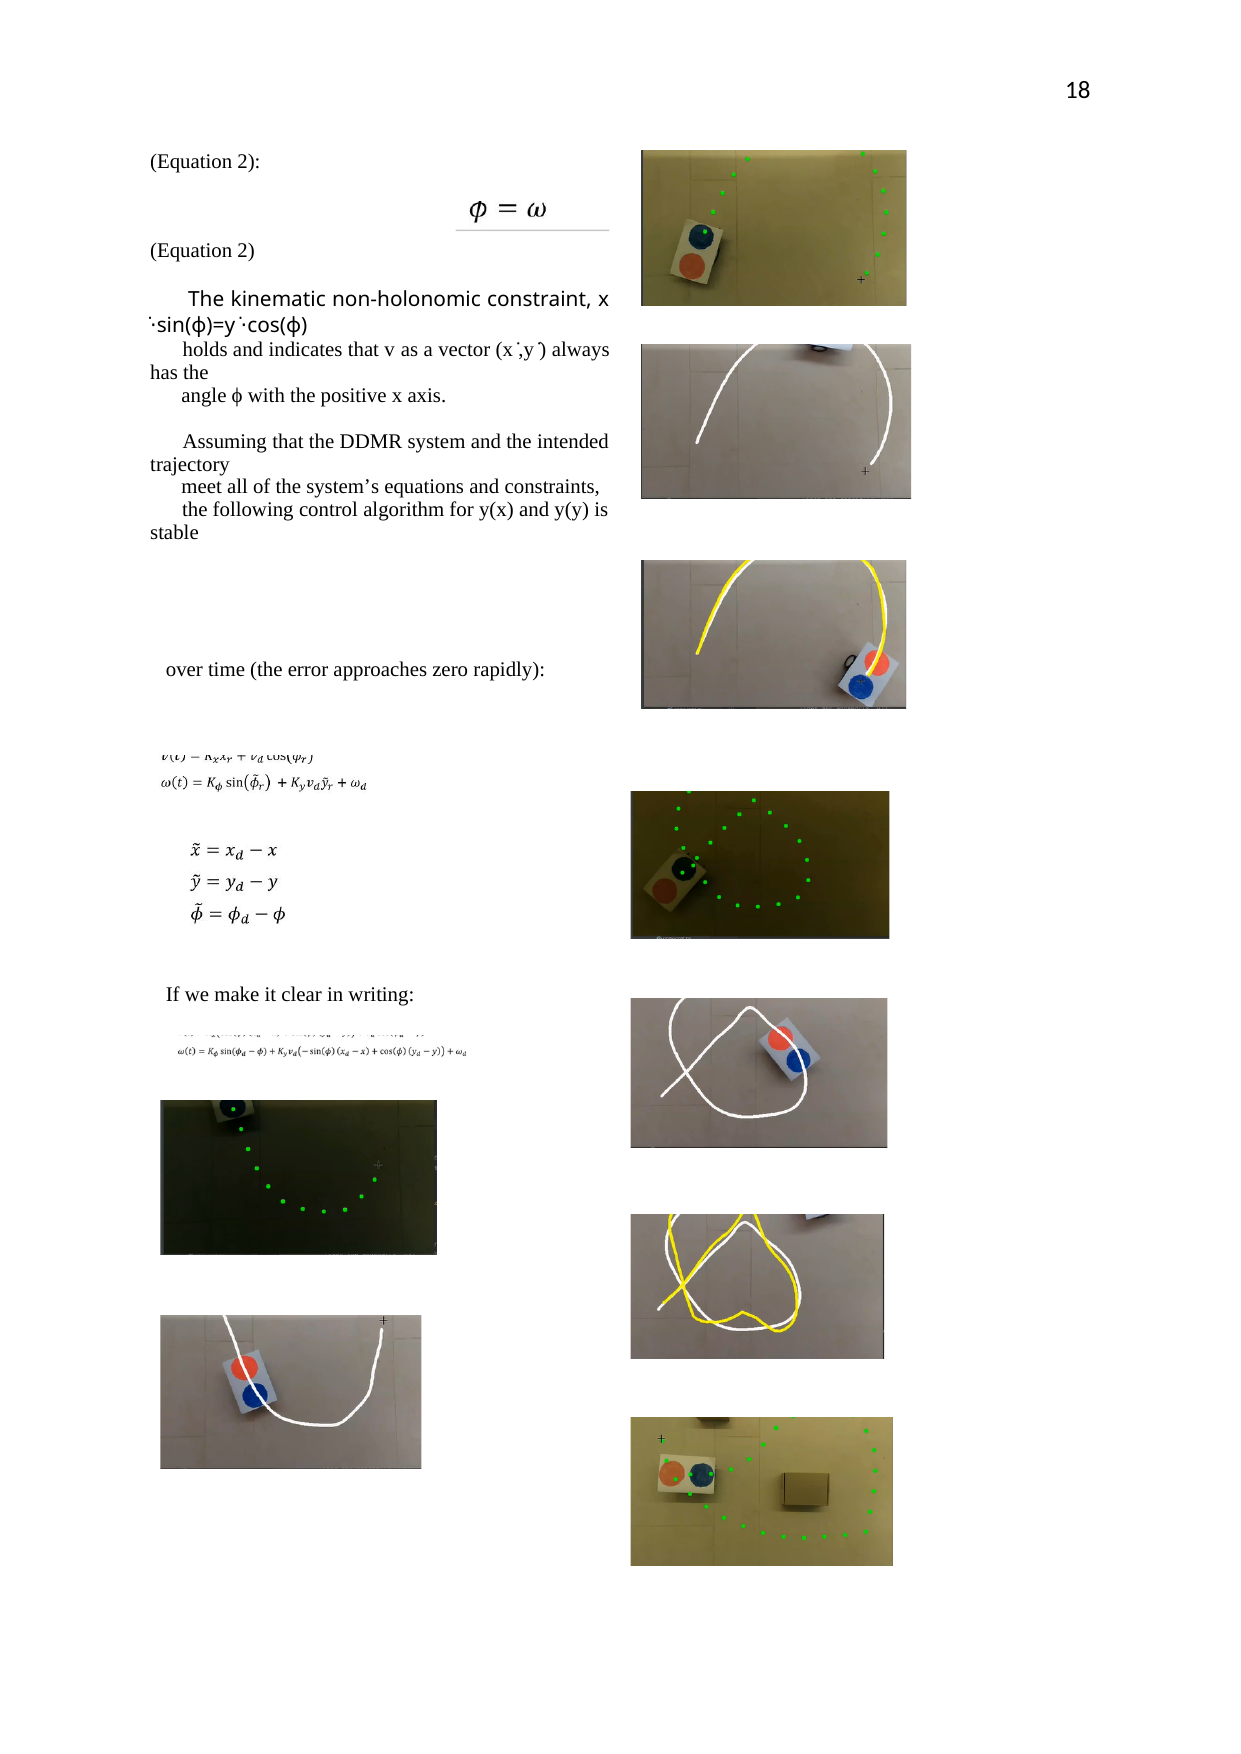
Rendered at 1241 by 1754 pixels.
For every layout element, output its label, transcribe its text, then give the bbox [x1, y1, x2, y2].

picture [170, 840, 299, 937]
picture [641, 150, 907, 306]
text If we make it clear in writing: [150, 983, 609, 1006]
picture [630, 791, 890, 939]
picture [160, 1315, 422, 1469]
picture [170, 1035, 475, 1065]
text angle ϕ with the positive x axis. [150, 384, 609, 407]
picture [641, 560, 907, 709]
picture [150, 755, 388, 800]
picture [630, 998, 888, 1148]
text holds and indicates that v as a vector (x ̇,y ̇) always has the [150, 338, 609, 384]
picture [641, 344, 912, 499]
picture [160, 1100, 437, 1255]
text Assuming that the DDMR system and the intended trajectory [150, 430, 609, 476]
picture [630, 1214, 885, 1359]
picture [455, 201, 610, 232]
text meet all of the system’s equations and constraints, [150, 476, 609, 498]
text over time (the error approaches zero rapidly): [150, 658, 609, 681]
text the following control algorithm for y(x) and y(y) is stable [150, 498, 609, 544]
picture [630, 1417, 893, 1566]
text formula depicted in the following equation (Equation 2): [150, 150, 609, 173]
text (Equation 2) [150, 202, 609, 262]
